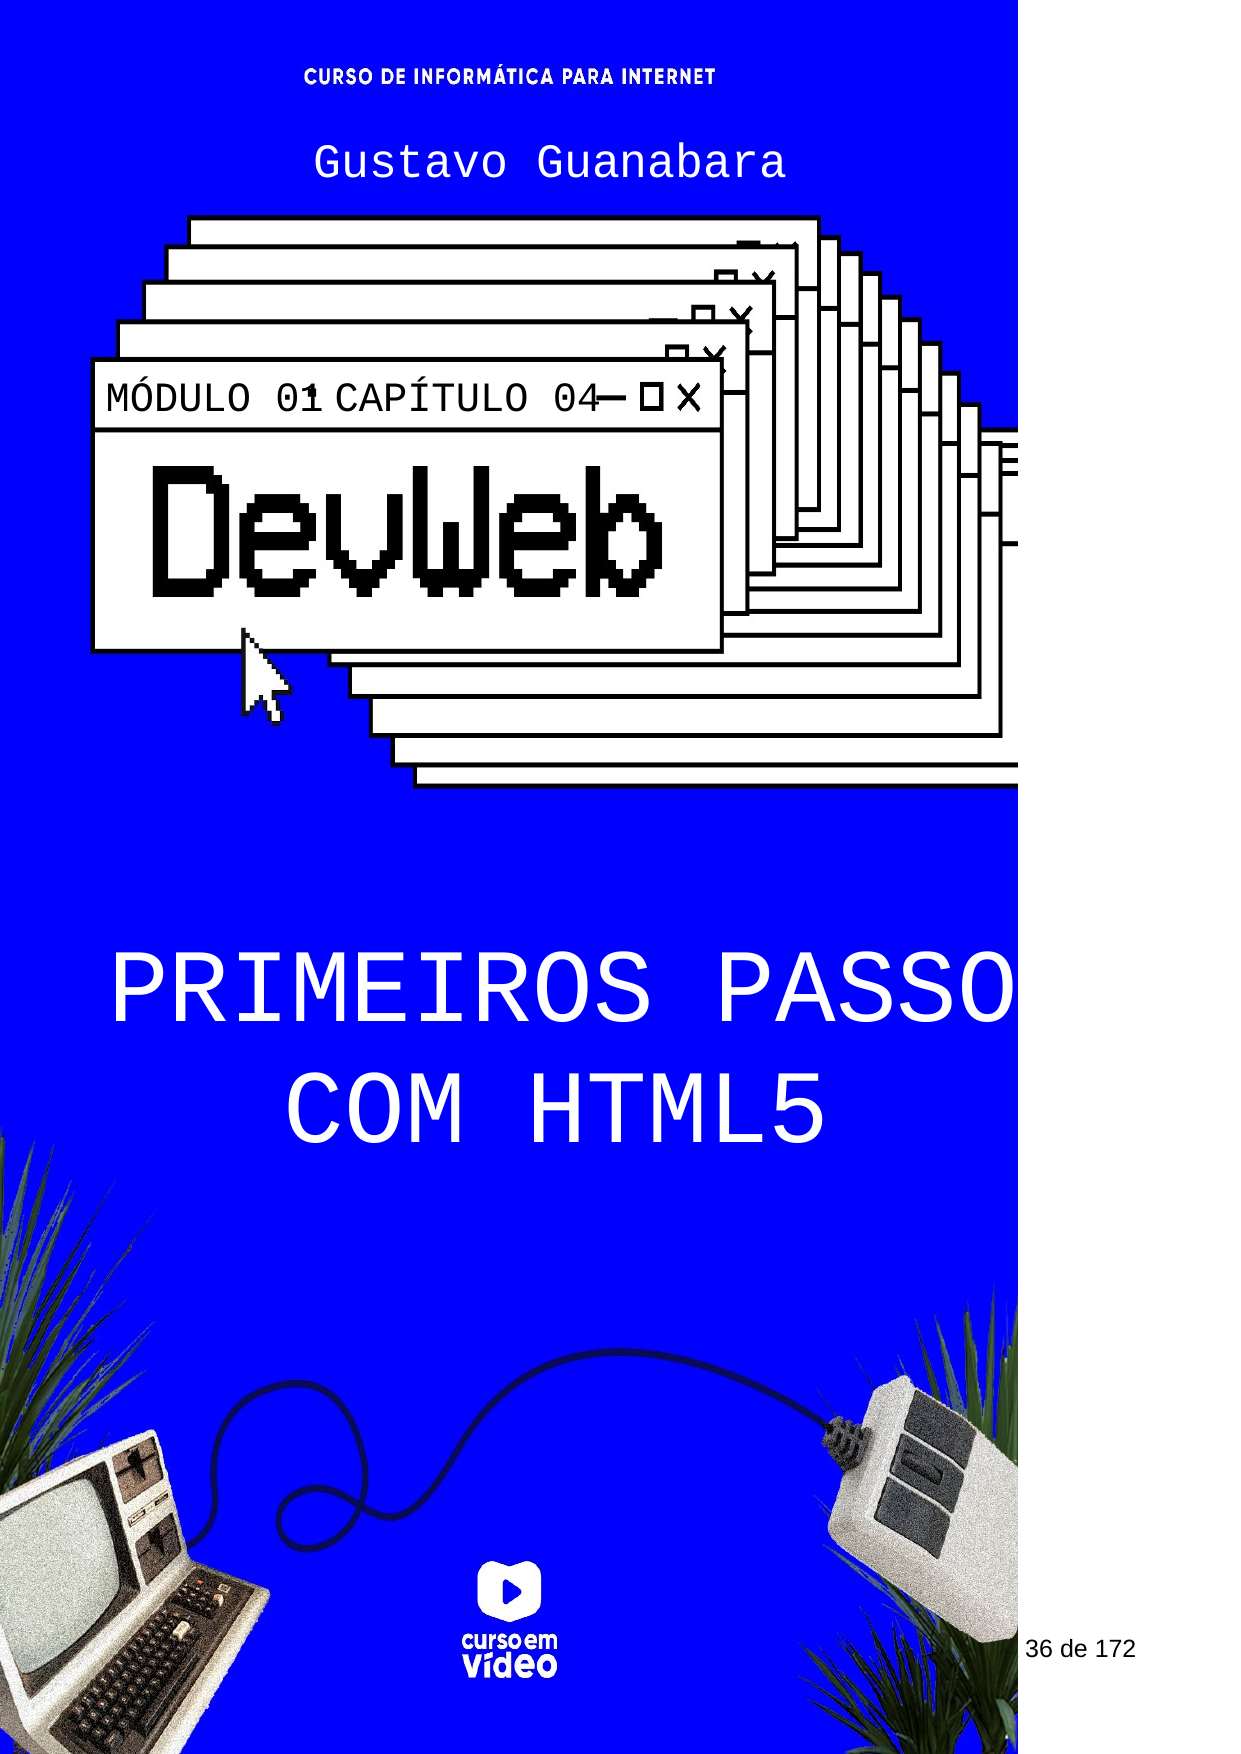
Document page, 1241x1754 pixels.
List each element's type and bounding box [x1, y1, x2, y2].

picture [0, 0, 1018, 1754]
